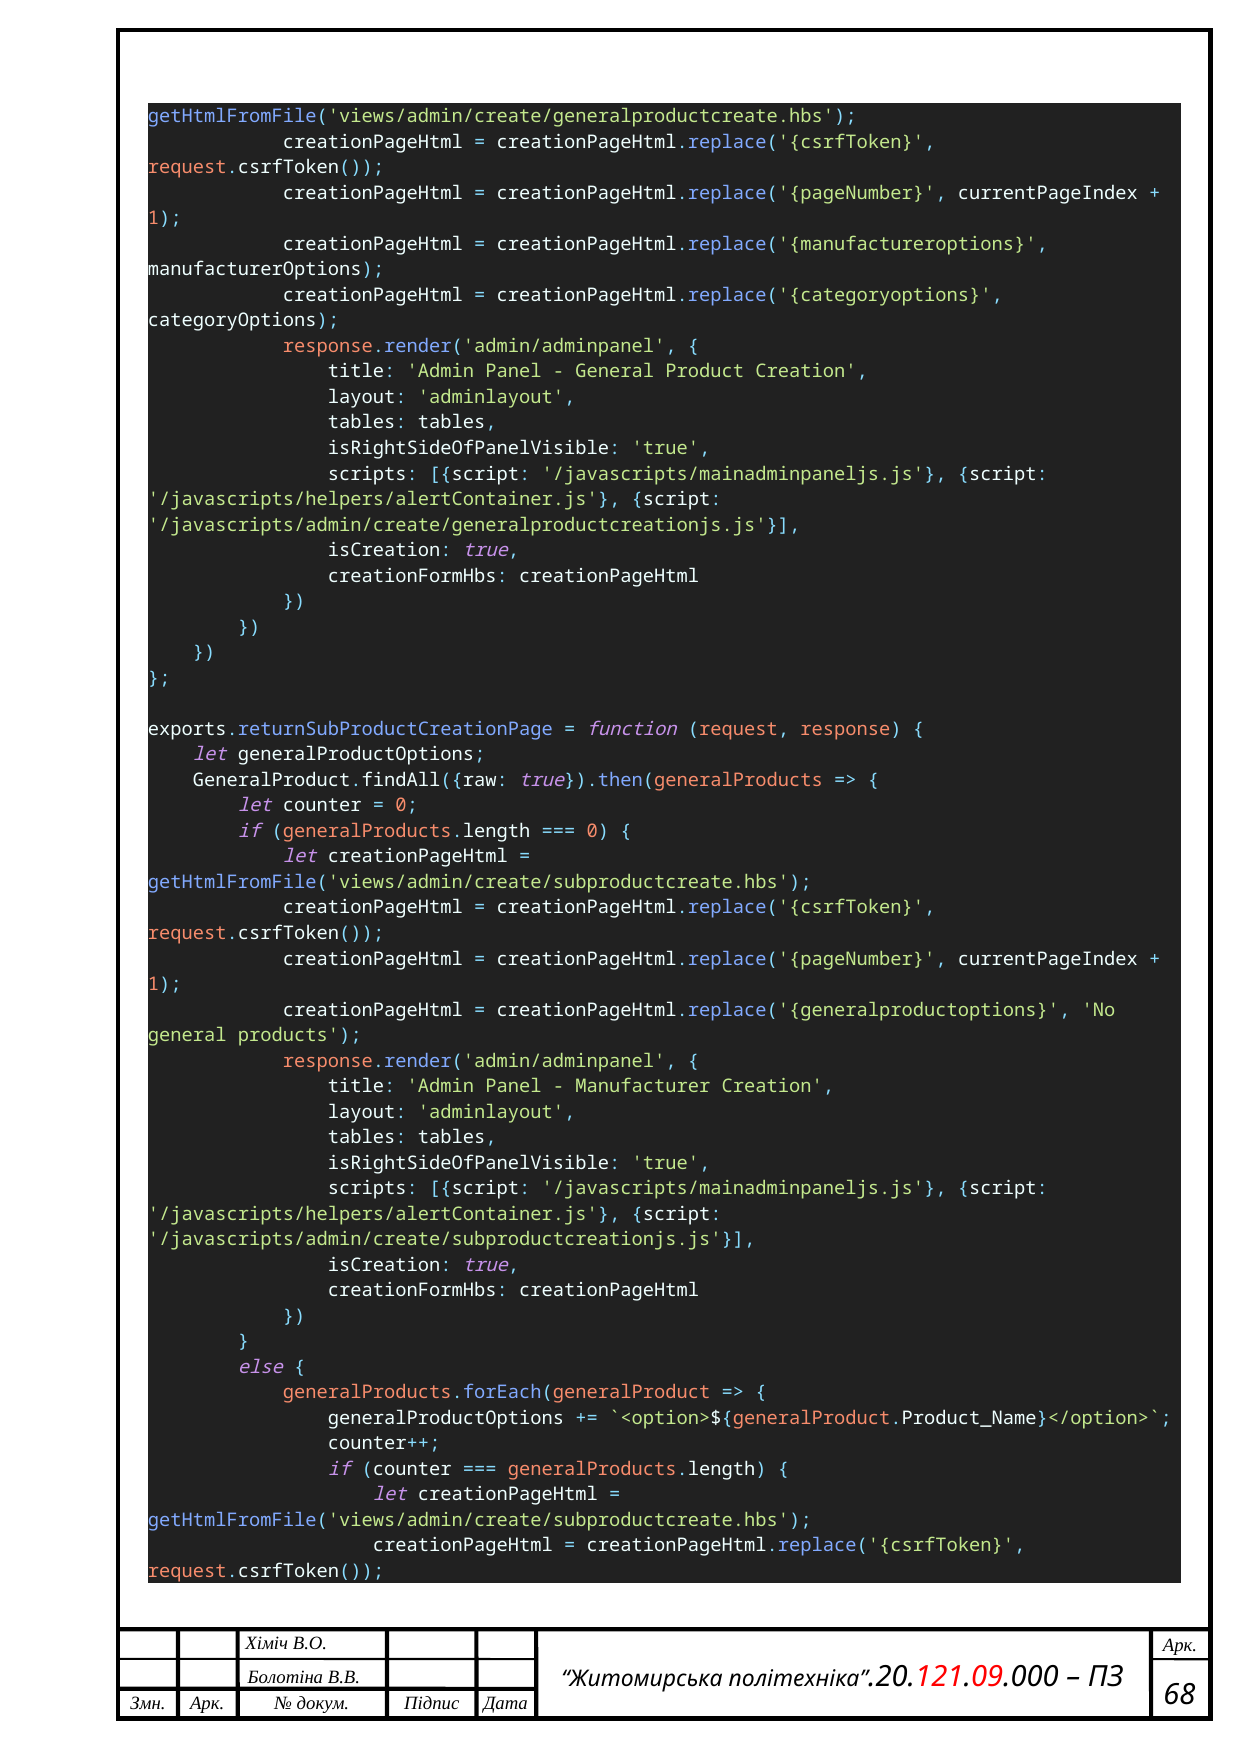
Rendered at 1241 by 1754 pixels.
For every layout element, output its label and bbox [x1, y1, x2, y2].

text [148, 103, 1181, 1583]
